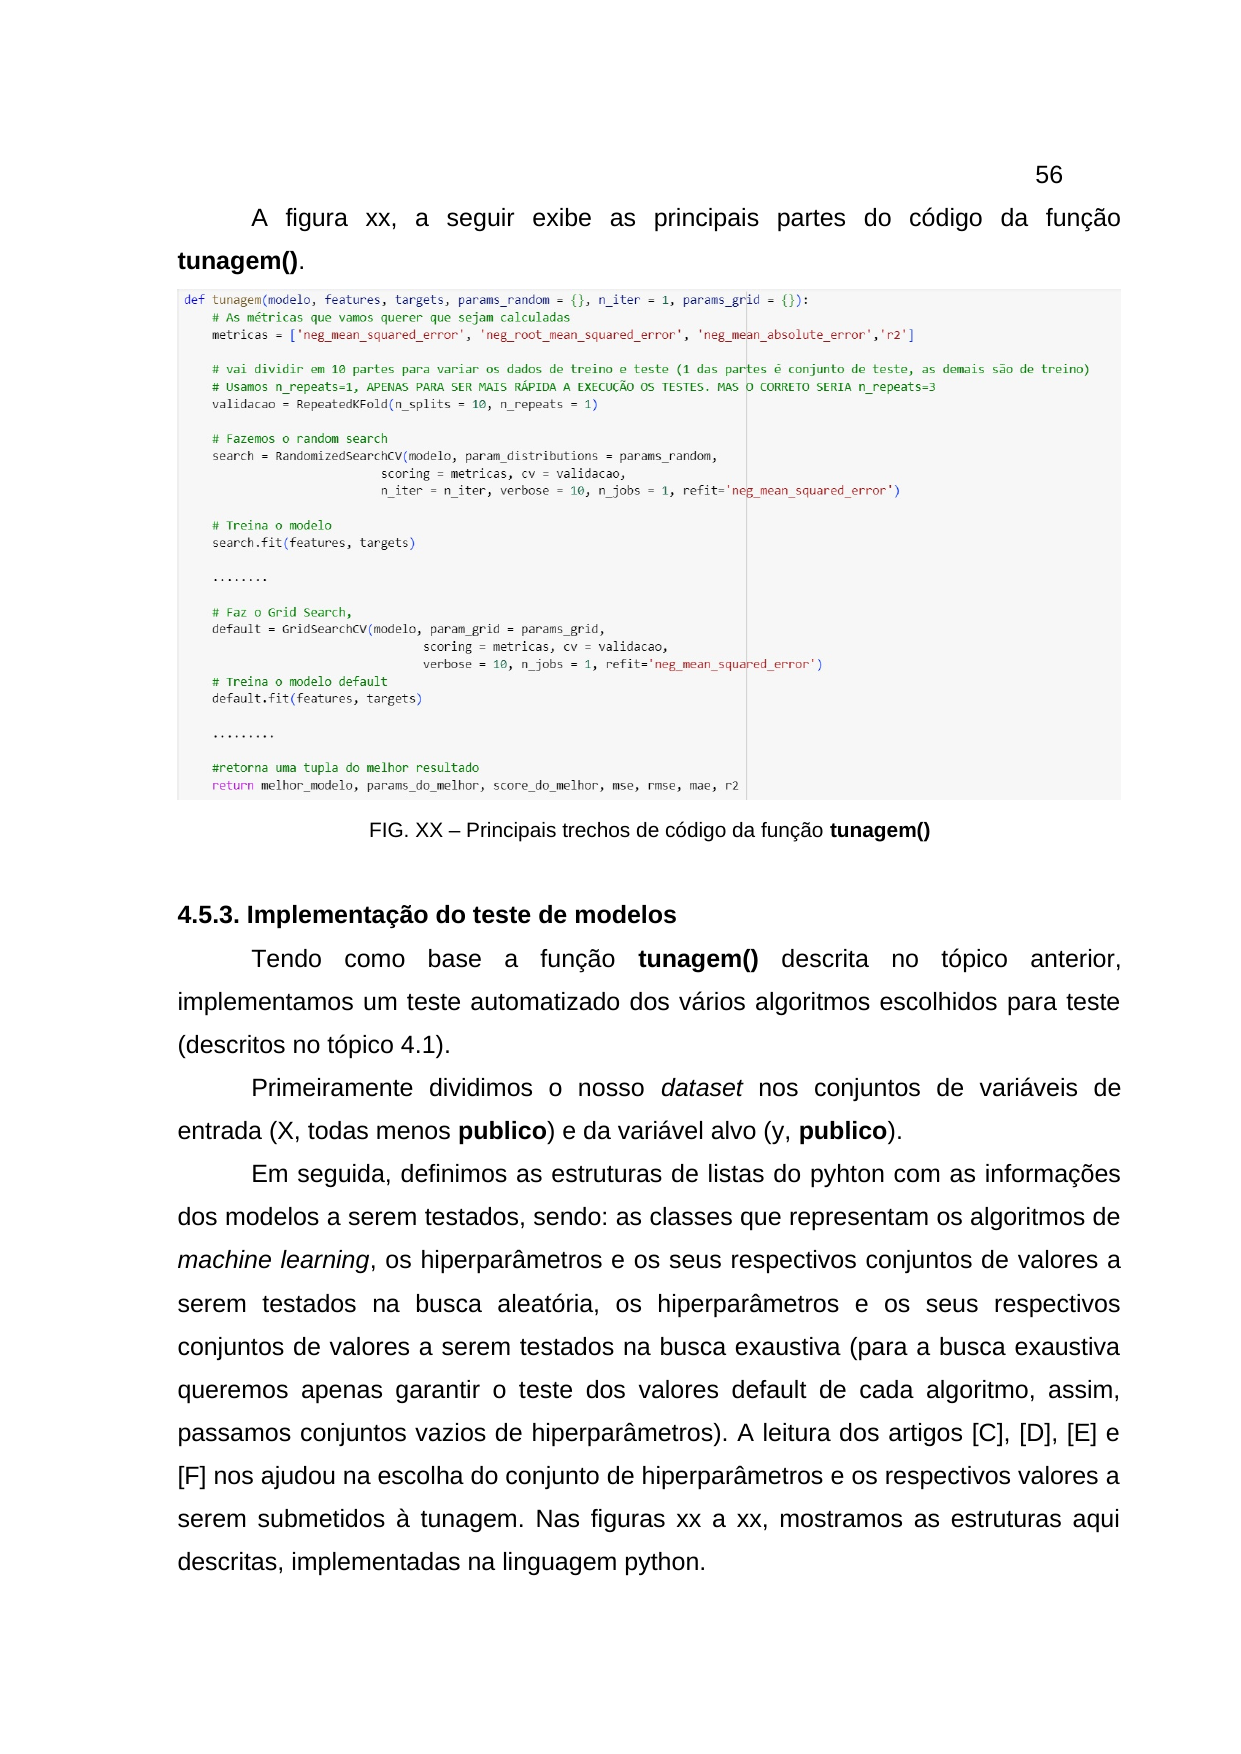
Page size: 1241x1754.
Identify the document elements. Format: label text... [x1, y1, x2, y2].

text Em seguida, definimos as estruturas de listas do pyhton com as informações dos modelos a serem testados, sendo: as classes que representam os algoritmos de machine learning, os hiperparâmetros e os seus respectivos conjuntos de valores a serem testados na busca aleatória, os hiperparâmetros e os seus respectivos conjuntos de valores a serem testados na busca exaustiva (para a busca exaustiva queremos apenas garantir o teste dos valores default de cada algoritmo, assim, passamos conjuntos vazios de hiperparâmetros). A leitura dos artigos [C], [D], [E] e [F] nos ajudou na escolha do conjunto de hiperparâmetros e os respectivos valores a serem submetidos à tunagem. Nas figuras xx a xx, mostramos as estruturas aqui descritas, implementadas na linguagem python. [177, 1159, 1122, 1576]
text Tendo como base a função tunagem() descrita no tópico anterior, implementamos um teste automatizado dos vários algoritmos escolhidos para teste (descritos no tópico 4.1). [177, 944, 1122, 1059]
subtitle 4.5.3. Implementação do teste de modelos [177, 901, 1122, 929]
text A figura xx, a seguir exibe as principais partes do código da função tunagem(). [177, 203, 1122, 275]
text FIG. XX – Principais trechos de código da função tunagem() [177, 814, 1122, 843]
picture [177, 289, 1121, 800]
text Primeiramente dividimos o nosso dataset nos conjuntos de variáveis de entrada (X, todas menos publico) e da variável alvo (y, publico). [177, 1073, 1122, 1145]
